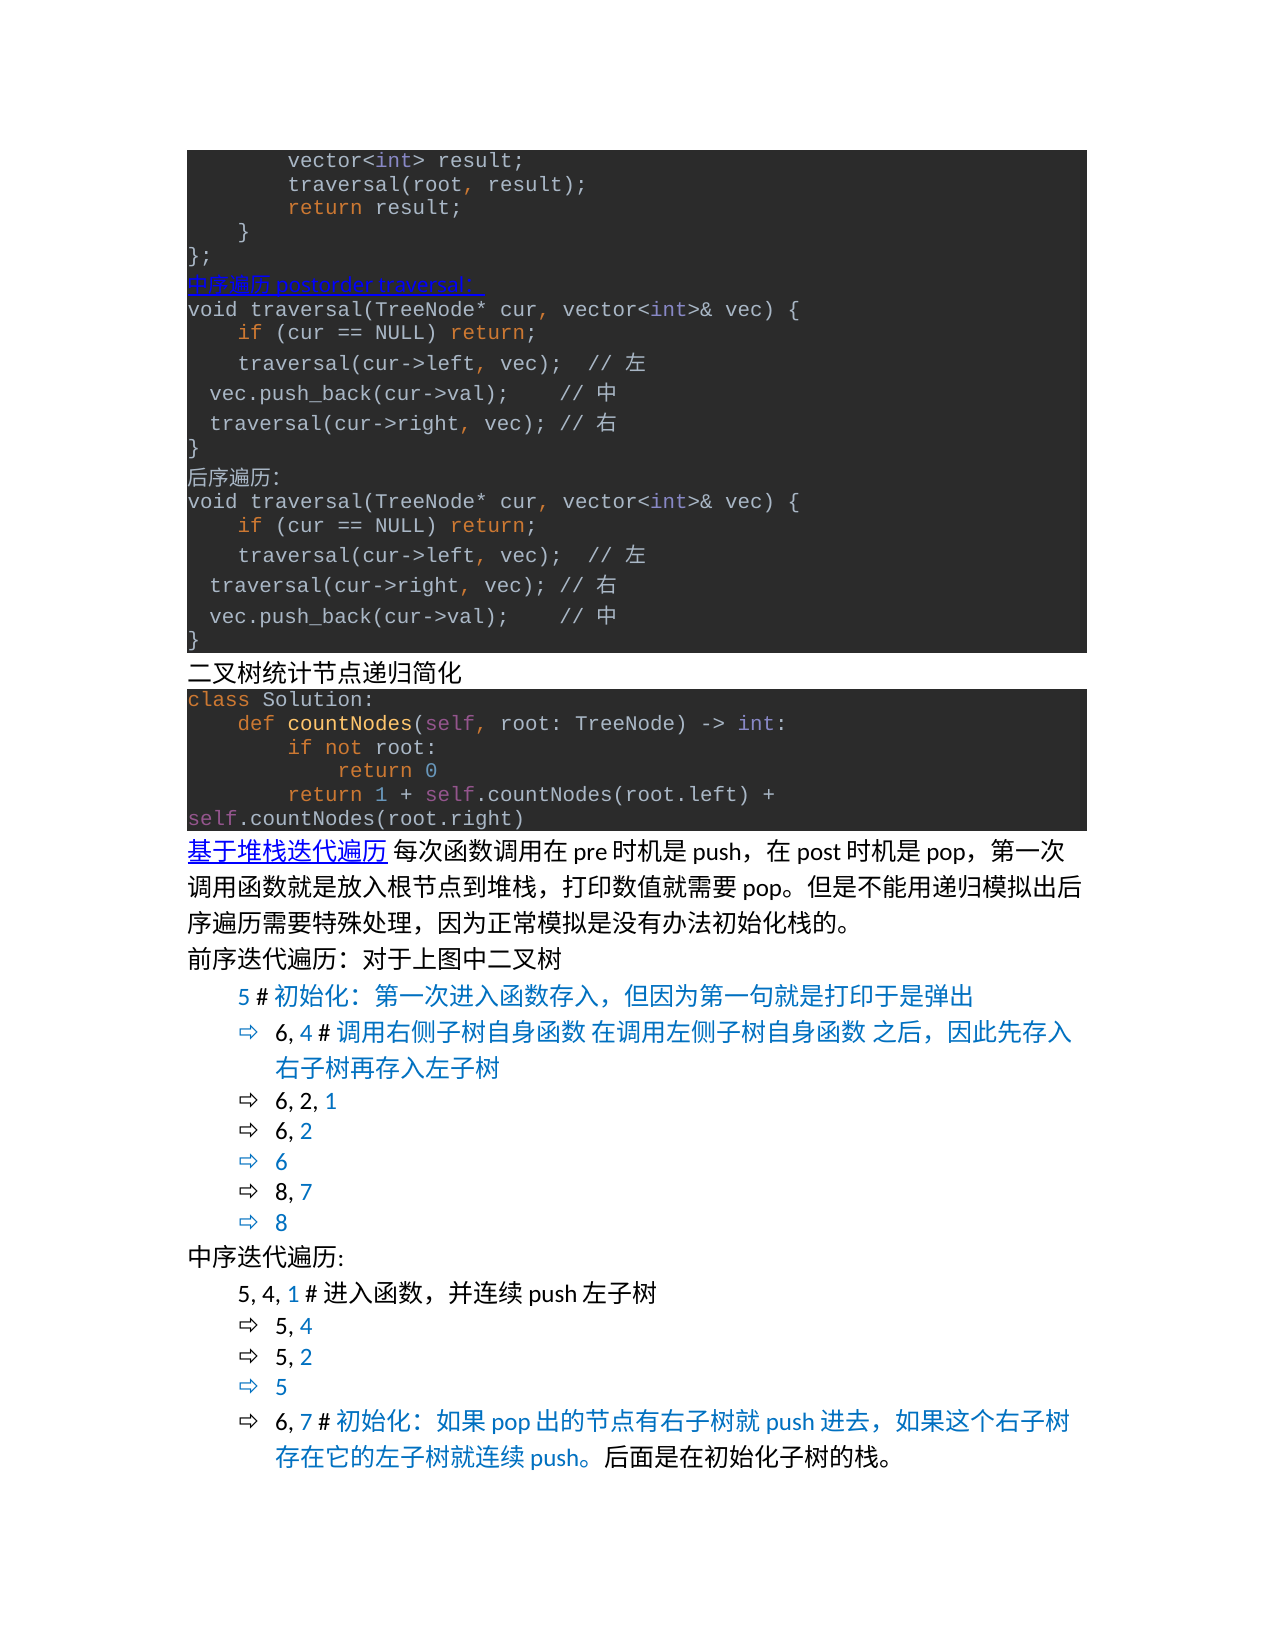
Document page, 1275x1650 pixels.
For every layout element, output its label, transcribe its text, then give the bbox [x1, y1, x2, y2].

list 6, 4 # 调用右侧子树自身函数 在调用左侧子树自身函数 之后，因此先存入右子树再存入左子树 [237, 1012, 1087, 1085]
list 8 [237, 1207, 1087, 1238]
text 中序迭代遍历: [187, 1238, 1087, 1274]
list 6, 2, 1 [237, 1085, 1087, 1116]
list 8, 7 [237, 1177, 1087, 1207]
text 5 # 初始化：第一次进入函数存入，但因为第一句就是打印于是弹出 [237, 976, 1087, 1012]
text 中序遍历 postorder traversal： void traversal(TreeNode* cur, vector<int>& vec) { if (cur == NULL) return; traversal(cur->left, vec); // 左 vec.push_back(cur->val); // 中 traversal(cur->right, vec); // 右 } 后序遍历： void traversal(TreeNode* cur, vector<int>& vec) { if (cur == NULL) return; traversal(cur->left, vec); // 左 traversal(cur->right, vec); // 右 vec.push_back(cur->val); // 中 } [187, 268, 1087, 653]
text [187, 150, 1087, 268]
text 基于堆栈迭代遍历 每次函数调用在pre时机是push，在post时机是pop，第一次调用函数就是放入根节点到堆栈，打印数值就需要pop。但是不能用递归模拟出后序遍历需要特殊处理，因为正常模拟是没有办法初始化栈的。 [187, 831, 1087, 940]
text 5, 4, 1 # 进入函数，并连续push左子树 [237, 1274, 1087, 1310]
text 前序迭代遍历：对于上图中二叉树 [187, 940, 1087, 976]
list 5 [237, 1371, 1087, 1402]
text 二叉树统计节点递归简化 [187, 653, 1087, 689]
text class Solution: def countNodes(self, root: TreeNode) -> int: if not root: return 0 return 1 + self.countNodes(root.left) + self.countNodes(root.right) [187, 689, 1087, 831]
list 5, 4 [237, 1310, 1087, 1341]
list 6 [237, 1146, 1087, 1177]
list 6, 7 # 初始化：如果pop出的节点有右子树就push进去，如果这个右子树存在它的左子树就连续push。后面是在初始化子树的栈。 [237, 1402, 1087, 1474]
list 6, 2 [237, 1116, 1087, 1146]
list 5, 2 [237, 1341, 1087, 1371]
